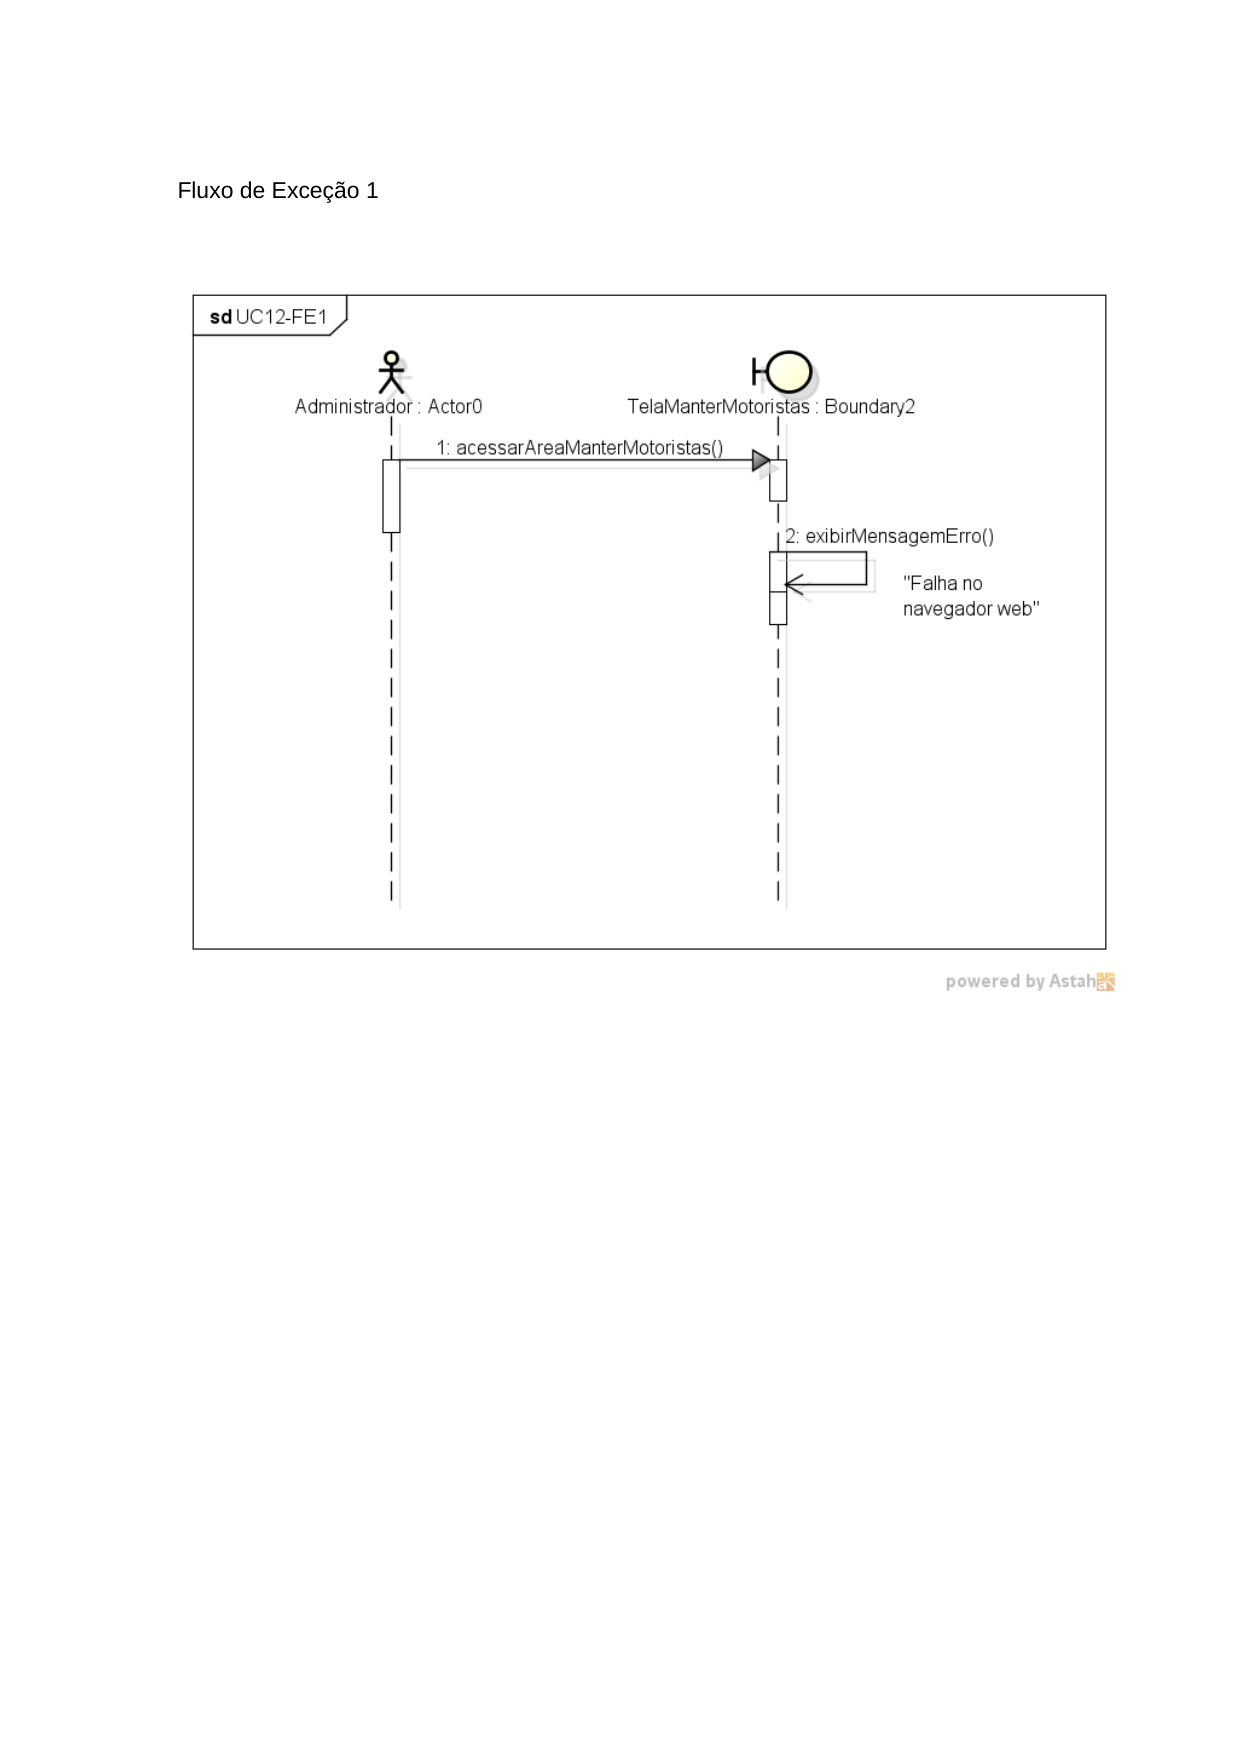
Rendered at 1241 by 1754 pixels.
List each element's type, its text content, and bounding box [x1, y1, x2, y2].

text Fluxo de Exceção 1 [177, 177, 1122, 203]
picture [177, 279, 1121, 997]
